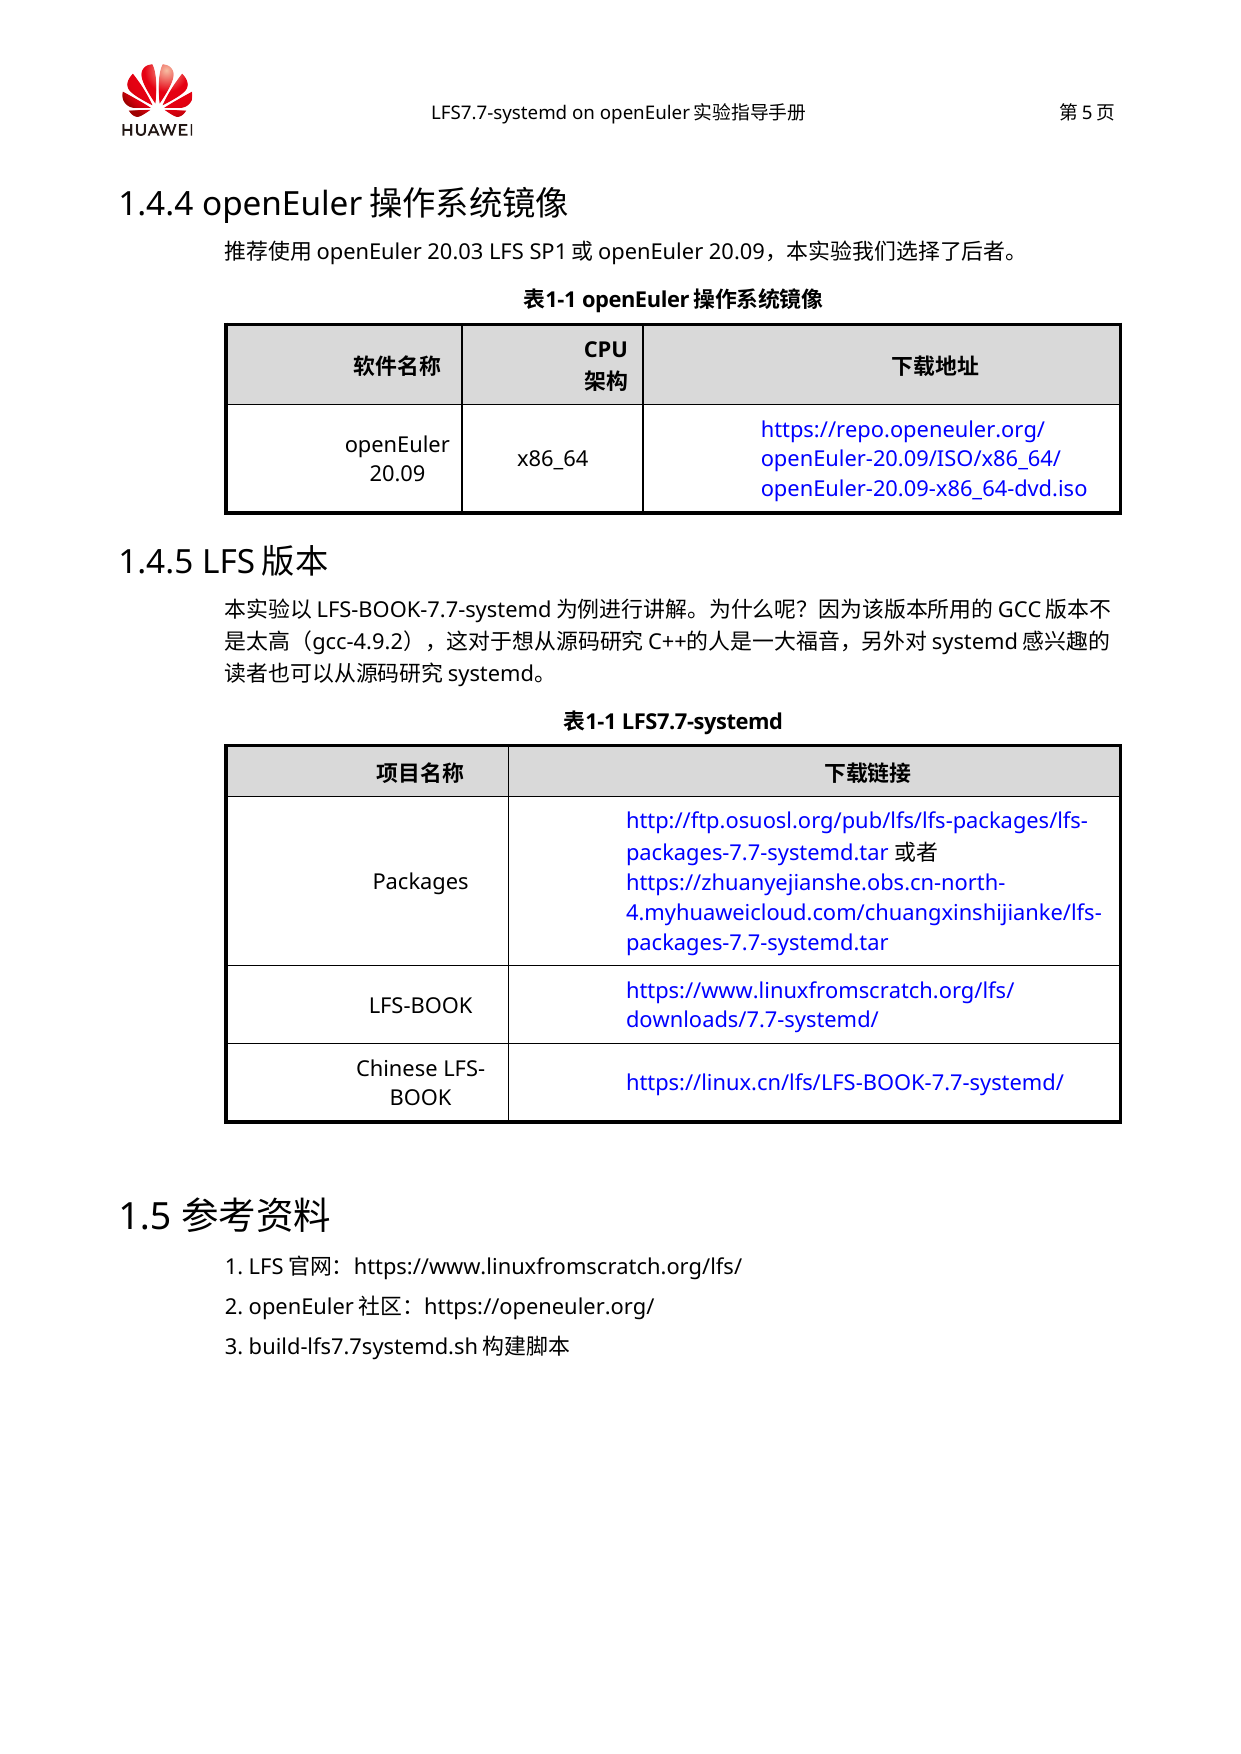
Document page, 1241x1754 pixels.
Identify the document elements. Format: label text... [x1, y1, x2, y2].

table_cell https://repo.openeuler.org/openEuler-20.09/ISO/x86_64/openEuler-20.09-x86_64-dvd.iso [644, 405, 1119, 511]
table_cell https://www.linuxfromscratch.org/lfs/downloads/7.7-systemd/ [509, 966, 1119, 1043]
subtitle LFS版本 [118, 535, 1122, 584]
subtitle openEuler操作系统镜像 [118, 177, 1122, 226]
table_cell LFS-BOOK [228, 966, 508, 1043]
table_cell Packages [228, 797, 508, 965]
text LFS7.7-systemd [224, 704, 1122, 736]
table_header 下载链接 [509, 747, 1119, 796]
table_cell Chinese LFS-BOOK [228, 1044, 508, 1120]
table_header 软件名称 [228, 326, 461, 404]
picture [122, 64, 193, 136]
table_cell x86_64 [463, 405, 642, 511]
text 2. openEuler社区：https://openeuler.org/ [224, 1289, 1122, 1321]
text 1. LFS官网：https://www.linuxfromscratch.org/lfs/ [224, 1249, 1122, 1281]
table_header CPU架构 [463, 326, 642, 404]
text 3. build-lfs7.7systemd.sh构建脚本 [224, 1329, 1122, 1361]
table_header 项目名称 [228, 747, 508, 796]
table_cell https://linux.cn/lfs/LFS-BOOK-7.7-systemd/ [509, 1044, 1119, 1120]
table_cell openEuler 20.09 [228, 405, 461, 511]
text openEuler操作系统镜像 [224, 282, 1122, 314]
table_cell http://ftp.osuosl.org/pub/lfs/lfs-packages/lfs-packages-7.7-systemd.tar 或者 https://zhuanyejianshe.obs.cn-north-4.myhuaweicloud.com/chuangxinshijianke/lfs-packages-7.7-systemd.tar [509, 797, 1119, 965]
text 推荐使用openEuler 20.03 LFS SP1或openEuler 20.09，本实验我们选择了后者。 [224, 234, 1122, 266]
table_header 下载地址 [644, 326, 1119, 404]
text 本实验以LFS-BOOK-7.7-systemd为例进行讲解。为什么呢？因为该版本所用的GCC版本不是太高（gcc-4.9.2），这对于想从源码研究C++的人是一大福音，另外对systemd感兴趣的读者也可以从源码研究systemd。 [224, 592, 1122, 687]
subtitle 参考资料 [118, 1186, 1122, 1241]
